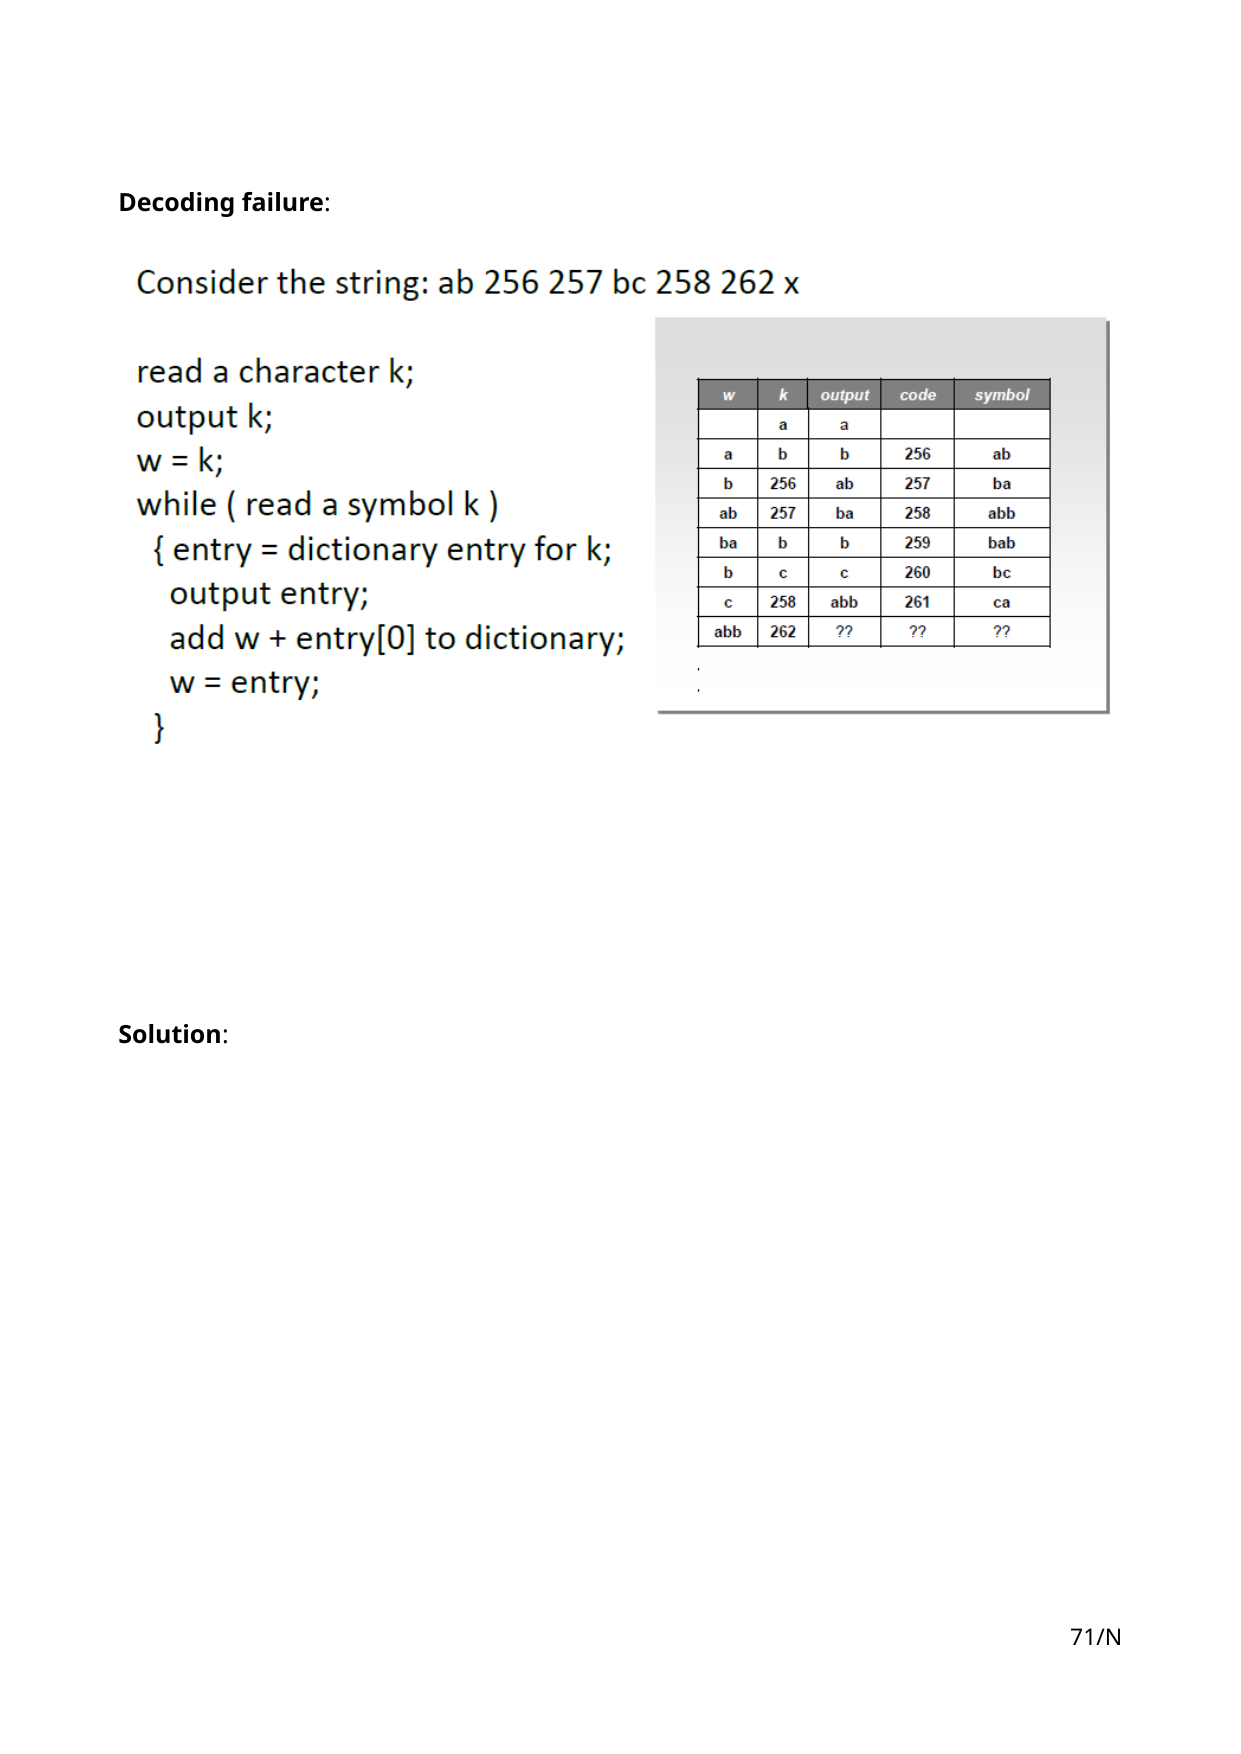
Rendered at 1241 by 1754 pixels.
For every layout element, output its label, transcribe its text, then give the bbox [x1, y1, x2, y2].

picture [118, 257, 1123, 757]
text Decoding failure: [118, 184, 1122, 218]
text Solution: [118, 1016, 1122, 1051]
